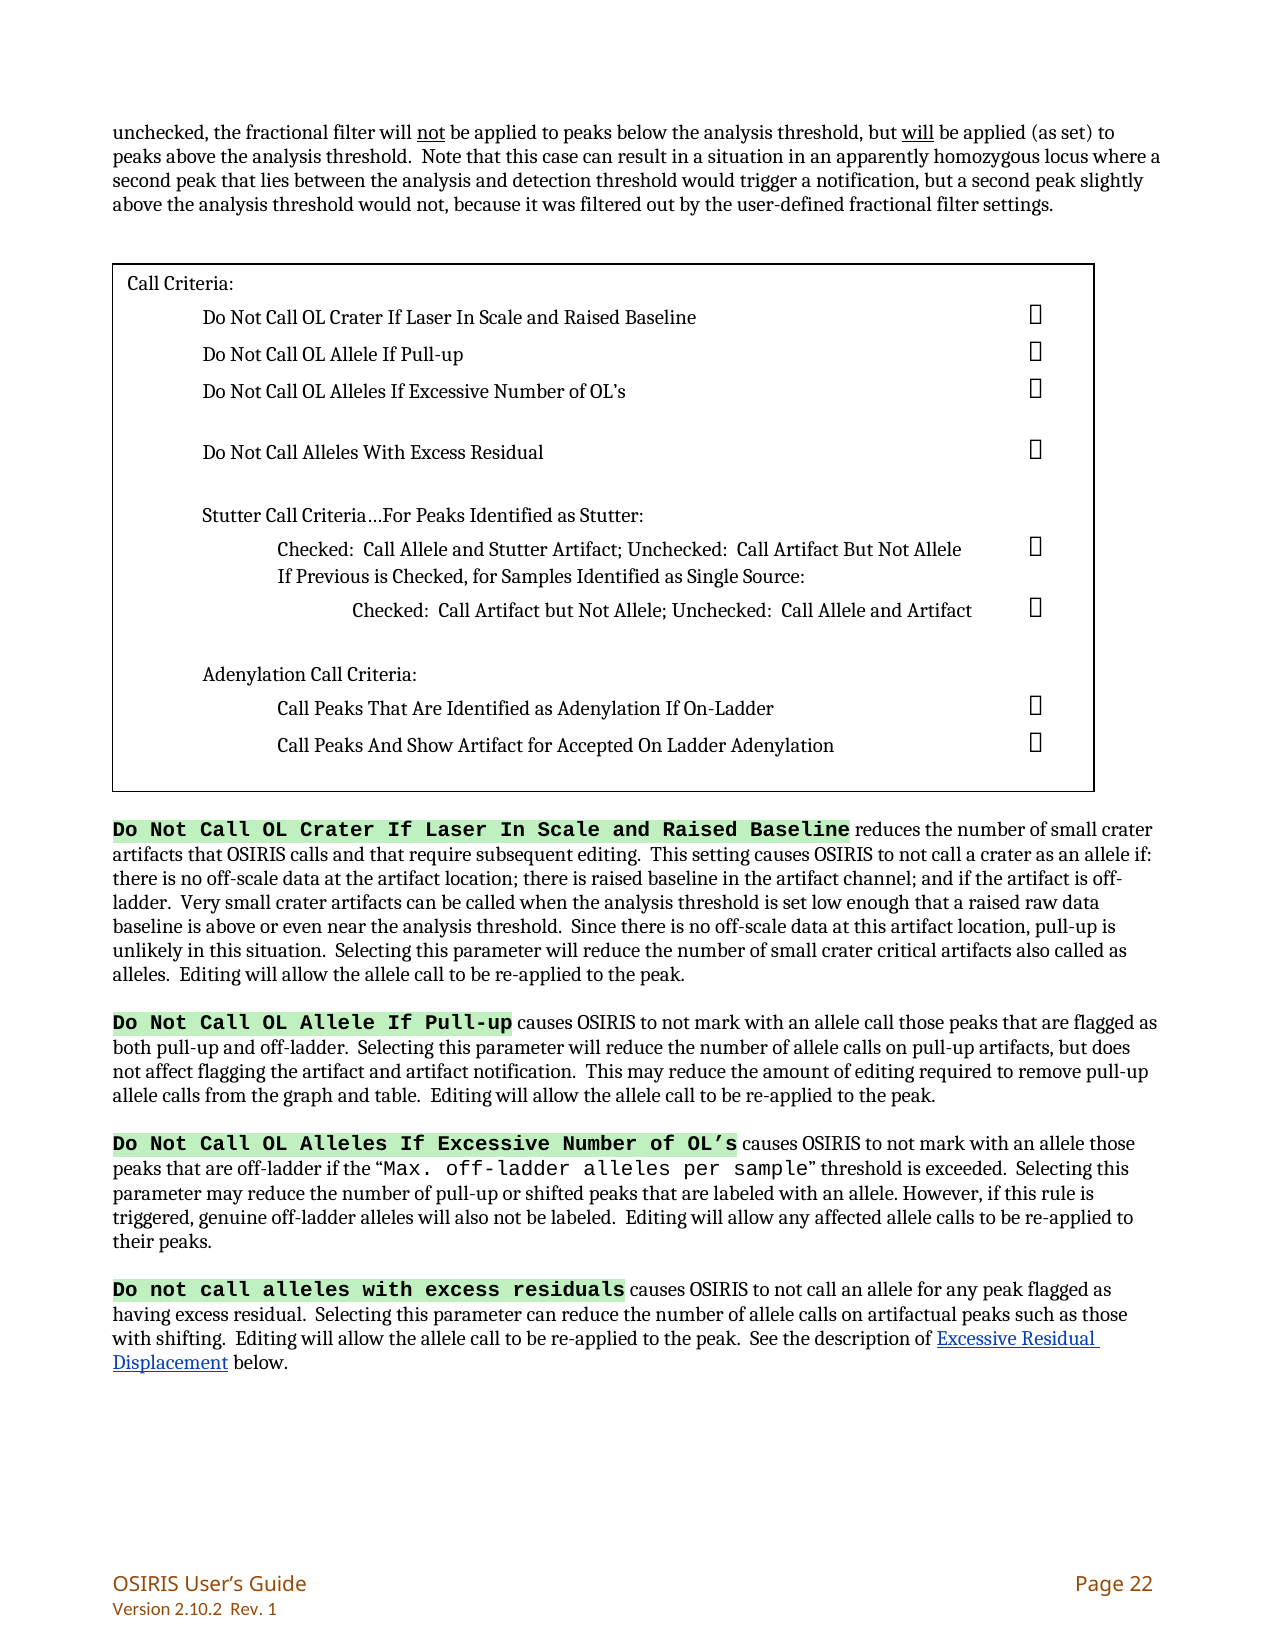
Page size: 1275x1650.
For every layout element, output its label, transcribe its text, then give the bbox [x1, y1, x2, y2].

text Do Not Call OL Crater If Laser In Scale and Raised Baseline reduces the number of small crater artifacts that OSIRIS calls and that require subsequent editing. This setting causes OSIRIS to not call a crater as an allele if: there is no off-scale data at the artifact location; there is raised baseline in the artifact channel; and if the artifact is off-ladder. Very small crater artifacts can be called when the analysis threshold is set low enough that a raised raw data baseline is above or even near the analysis threshold. Since there is no off-scale data at this artifact location, pull-up is unlikely in this situation. Selecting this parameter will reduce the number of small crater critical artifacts also called as alleles. Editing will allow the allele call to be re-applied to the peak. [112, 818, 1162, 987]
text Do Not Call OL Allele If Pull-up causes OSIRIS to not mark with an allele call those peaks that are flagged as both pull-up and off-ladder. Selecting this parameter will reduce the number of allele calls on pull-up artifacts, but does not affect flagging the artifact and artifact notification. This may reduce the amount of editing required to remove pull-up allele calls from the graph and table. Editing will allow the allele call to be re-applied to the peak. [112, 1011, 1162, 1108]
text Do not call alleles with excess residuals causes OSIRIS to not call an allele for any peak flagged as having excess residual. Selecting this parameter can reduce the number of allele calls on artifactual peaks such as those with shifting. Editing will allow the allele call to be re-applied to the peak. See the description of Excessive Residual Displacement below. [112, 1277, 1162, 1374]
text Do Not Call OL Alleles If Excessive Number of OL’s causes OSIRIS to not mark with an allele those peaks that are off-ladder if the “Max. off-ladder alleles per sample” threshold is exceeded. Selecting this parameter may reduce the number of pull-up or shifted peaks that are labeled with an allele. However, if this rule is triggered, genuine off-ladder alleles will also not be labeled. Editing will allow any affected allele calls to be re-applied to their peaks. [112, 1132, 1162, 1253]
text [112, 120, 1162, 216]
